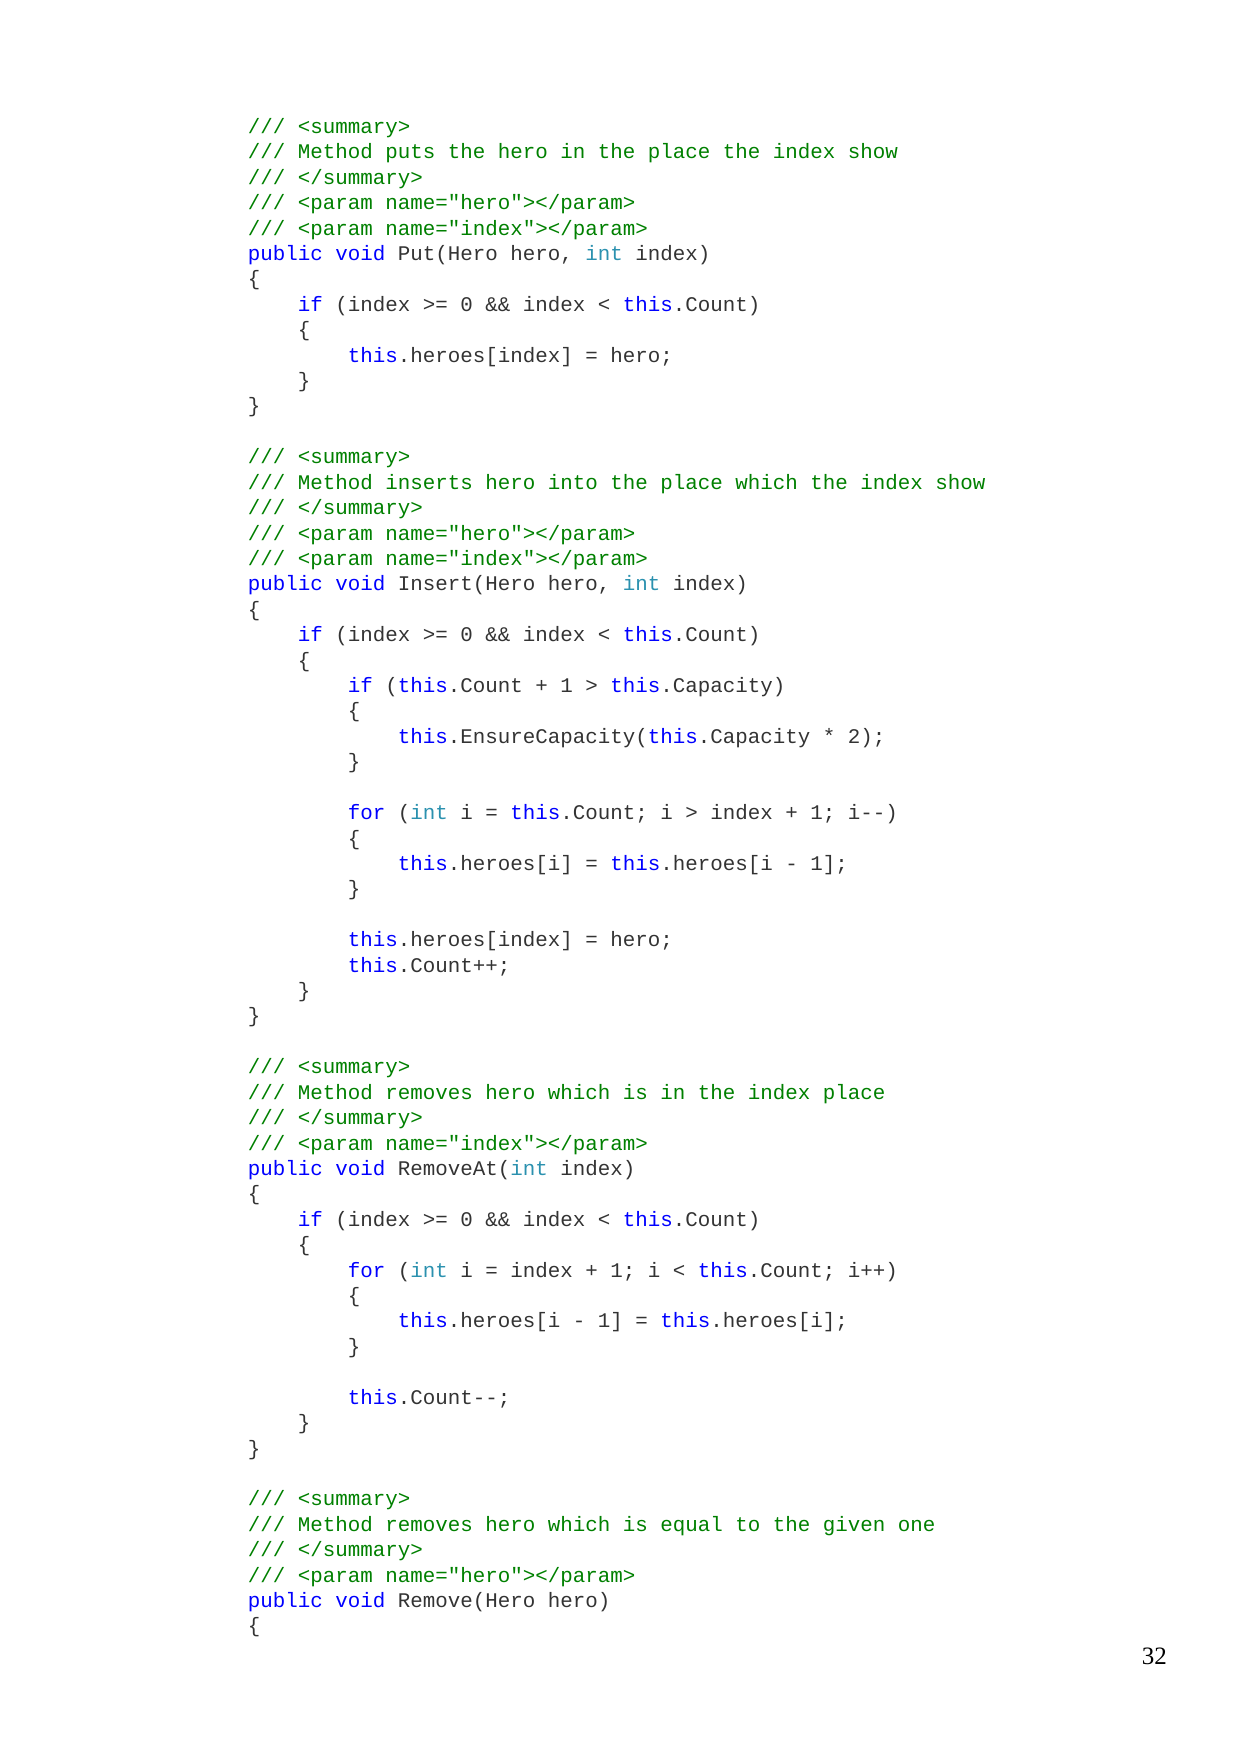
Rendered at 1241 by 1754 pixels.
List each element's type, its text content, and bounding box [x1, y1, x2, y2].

text /// Method removes hero which is in the index place [148, 1080, 1181, 1105]
text { [148, 1283, 1181, 1309]
text /// <param name="index"></param> [148, 216, 1181, 241]
text /// <param name="hero"></param> [148, 521, 1181, 546]
text this.heroes[index] = hero; [148, 343, 1181, 368]
text } [148, 1410, 1181, 1436]
text /// Method removes hero which is equal to the given one [148, 1512, 1181, 1537]
text for (int i = index + 1; i < this.Count; i++) [148, 1258, 1181, 1283]
text public void Put(Hero hero, int index) [148, 241, 1181, 267]
text /// Method puts the hero in the place the index show [148, 139, 1181, 165]
text { [148, 1614, 1181, 1639]
text /// Method inserts hero into the place which the index show [148, 470, 1181, 495]
text this.Count--; [148, 1385, 1181, 1410]
text /// </summary> [148, 495, 1181, 521]
text if (index >= 0 && index < this.Count) [148, 292, 1181, 317]
text /// <param name="index"></param> [148, 546, 1181, 572]
text public void Insert(Hero hero, int index) [148, 572, 1181, 597]
text /// <summary> [148, 444, 1181, 470]
text /// <summary> [148, 1487, 1181, 1512]
text if (index >= 0 && index < this.Count) [148, 622, 1181, 648]
text { [148, 597, 1181, 622]
text { [148, 699, 1181, 724]
text /// <param name="hero"></param> [148, 190, 1181, 216]
text /// <summary> [148, 1054, 1181, 1080]
text /// </summary> [148, 165, 1181, 190]
text { [148, 1232, 1181, 1258]
text } [148, 1004, 1181, 1029]
text this.heroes[i - 1] = this.heroes[i]; [148, 1309, 1181, 1334]
text { [148, 1182, 1181, 1207]
text } [148, 1436, 1181, 1461]
text { [148, 267, 1181, 292]
text /// <param name="index"></param> [148, 1131, 1181, 1156]
text if (index >= 0 && index < this.Count) [148, 1207, 1181, 1232]
text for (int i = this.Count; i > index + 1; i--) [148, 800, 1181, 826]
text this.Count++; [148, 953, 1181, 978]
text } [148, 1334, 1181, 1359]
text this.EnsureCapacity(this.Capacity * 2); [148, 724, 1181, 749]
text } [148, 749, 1181, 775]
text /// </summary> [148, 1105, 1181, 1131]
text } [148, 877, 1181, 902]
text { [148, 826, 1181, 851]
text if (this.Count + 1 > this.Capacity) [148, 673, 1181, 699]
text } [148, 978, 1181, 1004]
text public void RemoveAt(int index) [148, 1156, 1181, 1182]
text public void Remove(Hero hero) [148, 1588, 1181, 1614]
text this.heroes[index] = hero; [148, 927, 1181, 953]
text /// </summary> [148, 1537, 1181, 1563]
text /// <summary> [148, 114, 1181, 139]
text { [148, 648, 1181, 673]
text this.heroes[i] = this.heroes[i - 1]; [148, 851, 1181, 877]
text } [148, 368, 1181, 394]
text } [148, 394, 1181, 419]
text { [148, 317, 1181, 343]
text /// <param name="hero"></param> [148, 1563, 1181, 1588]
